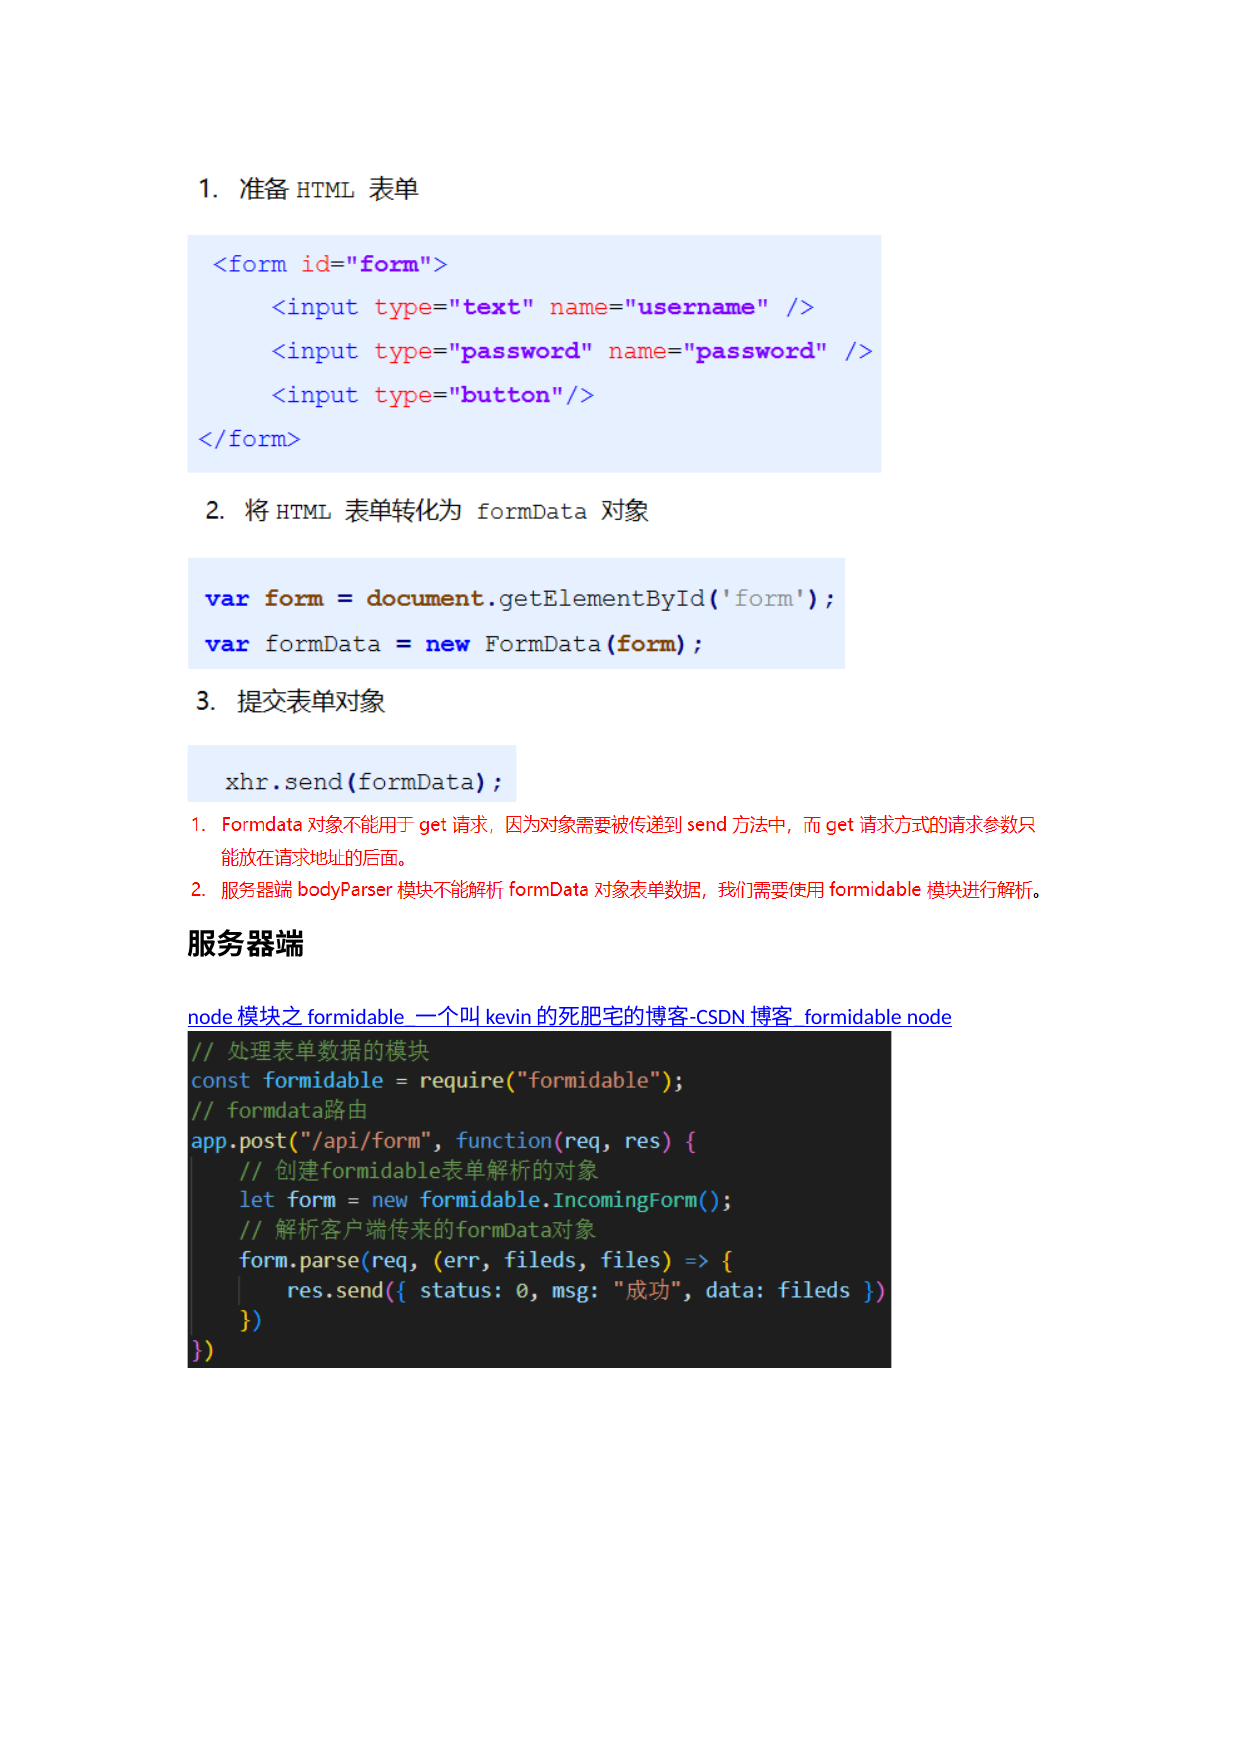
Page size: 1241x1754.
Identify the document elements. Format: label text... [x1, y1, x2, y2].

text node模块之formidable_一个叫kevin的死肥宅的博客-CSDN博客_formidable node [187, 998, 1053, 1031]
picture [187, 682, 517, 802]
picture [187, 162, 882, 479]
picture [187, 1031, 892, 1368]
picture [187, 812, 1053, 900]
subtitle 服务器端 [187, 909, 1053, 974]
picture [187, 487, 846, 669]
